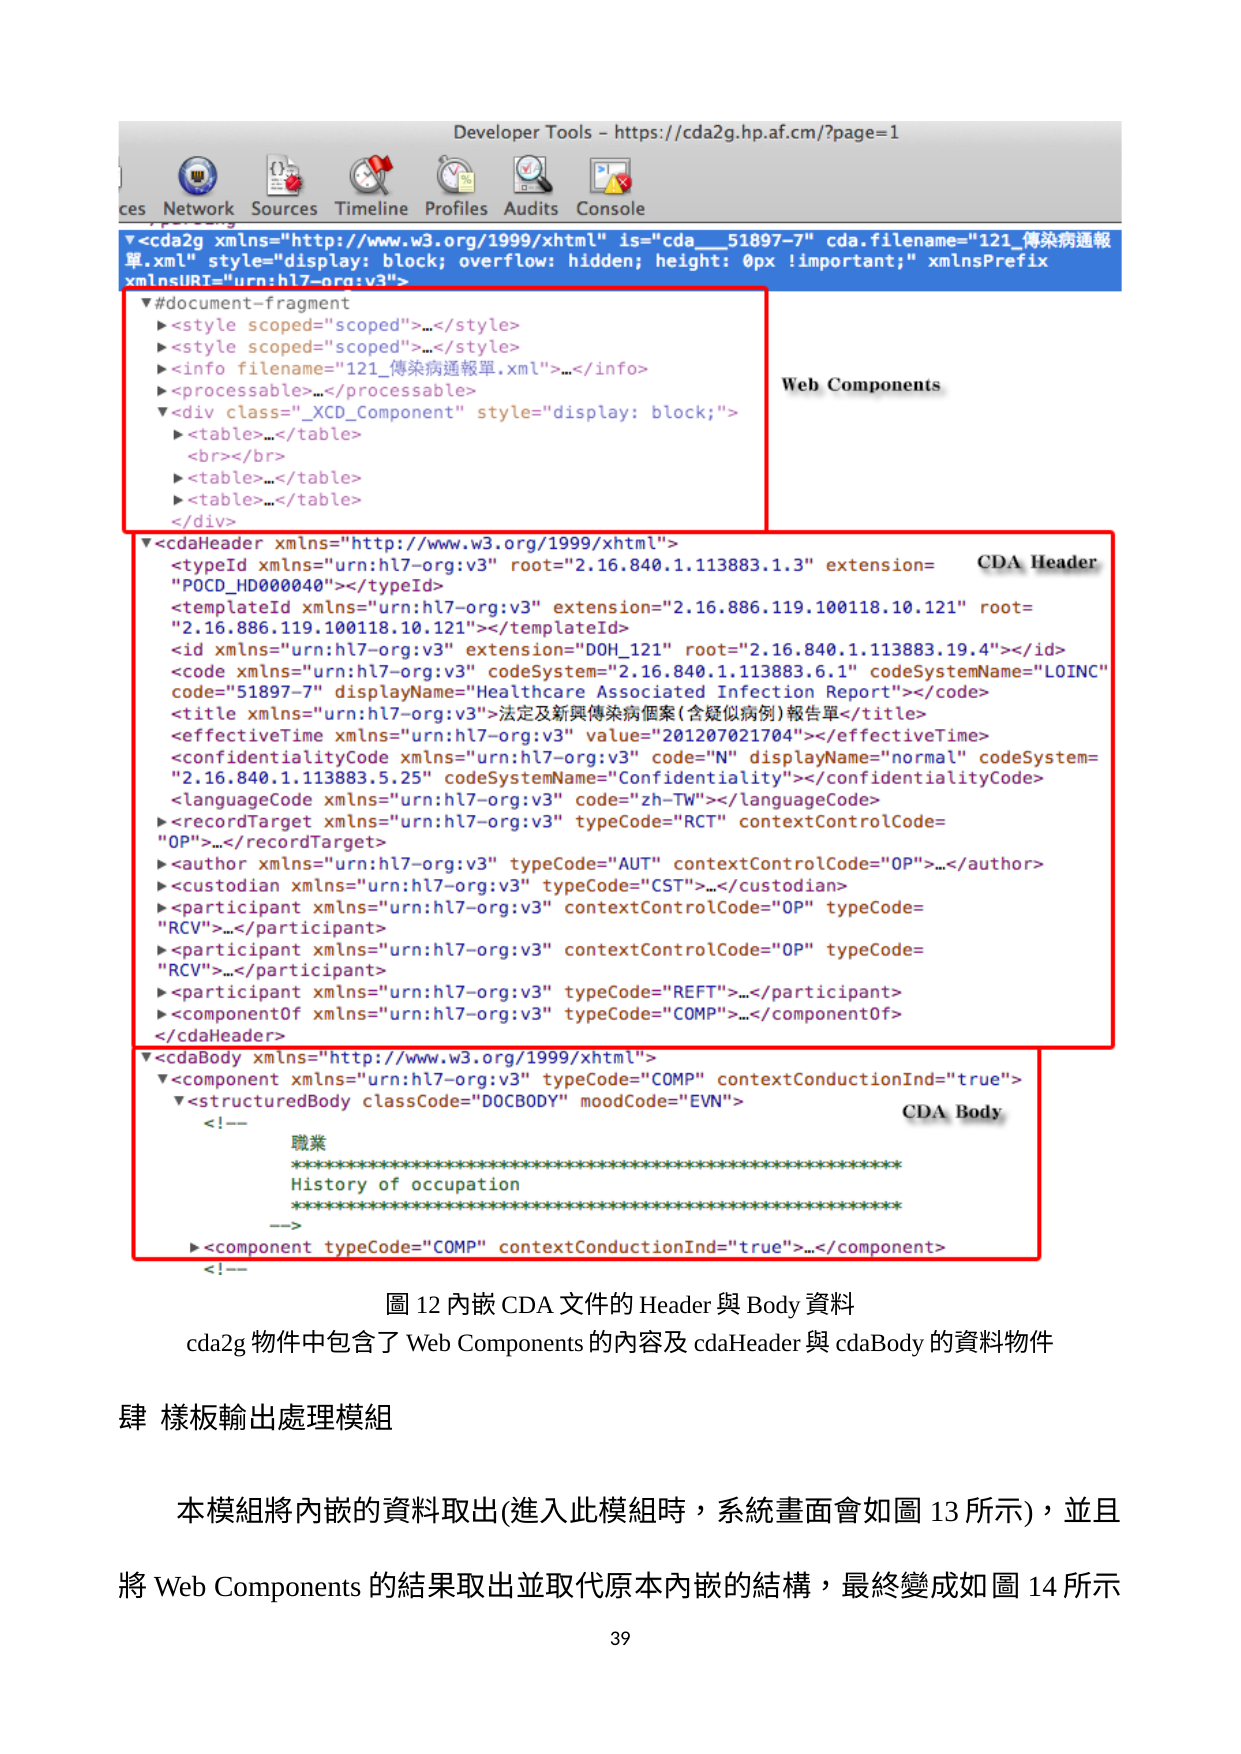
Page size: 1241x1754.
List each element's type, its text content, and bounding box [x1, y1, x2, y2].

text 圖 12 內嵌CDA文件的Header與Body資料 [1, 1284, 1239, 1322]
subtitle 樣板輸出處理模組 [118, 1378, 1122, 1453]
text cda2g物件中包含了Web Components的內容及cdaHeader與cdaBody的資料物件 [118, 1322, 1122, 1359]
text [118, 1472, 1122, 1622]
picture [118, 121, 1122, 1275]
